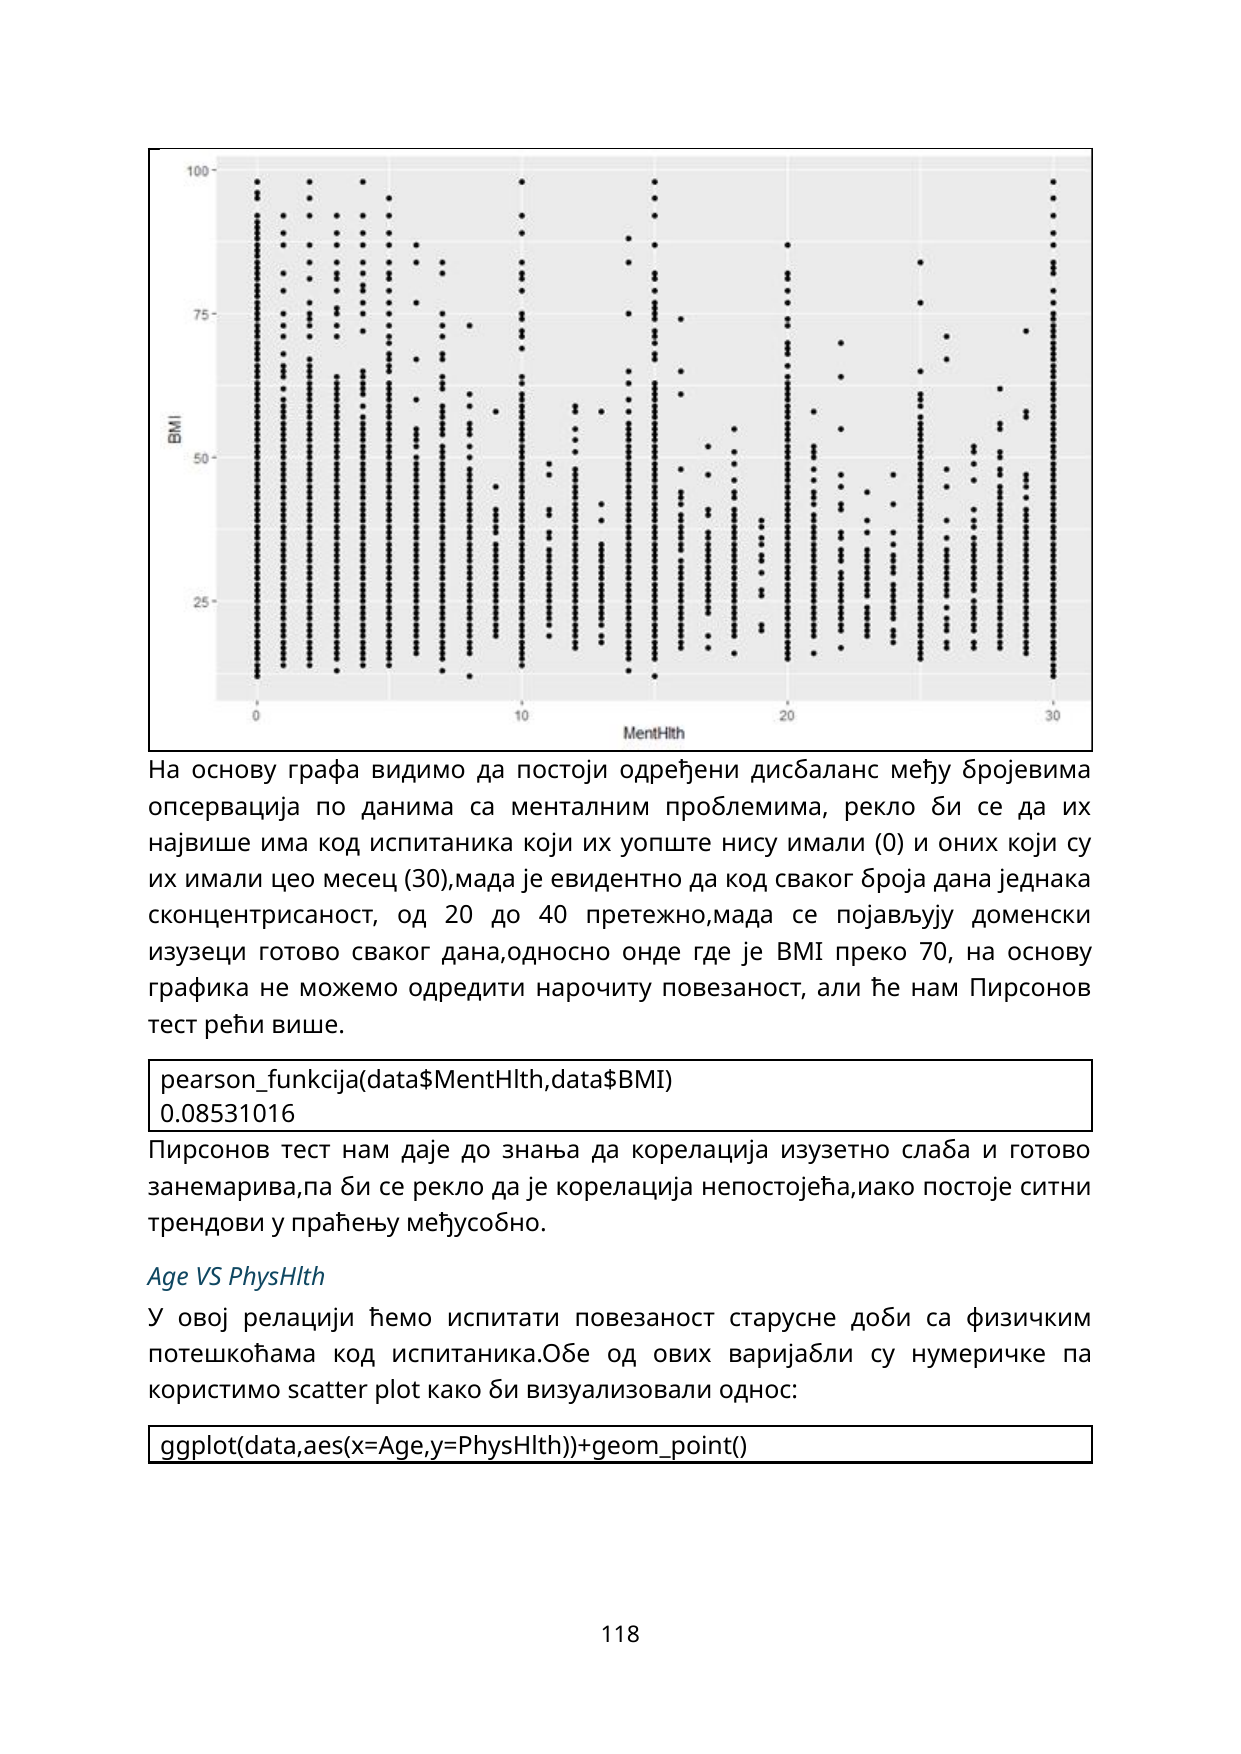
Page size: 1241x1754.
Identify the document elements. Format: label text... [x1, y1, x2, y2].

table_header pearson_funkcija(data$MentHlth,data$BMI) 0.08531016 [150, 1061, 1091, 1129]
text На основу графа видимо да постоји одређени дисбаланс међу бројевима опсервација по данима са менталним проблемима, рекло би се да их највише има код испитаника који их уопште нису имали (0) и оних који су их имали цео месец (30),мада је евидентно да код сваког броја дана једнака сконцентрисаност, од 20 до 40 претежно,мада се појављују доменски изузеци готово сваког дана,односно онде где је BMI преко 70, на основу графика не можемо одредити нарочиту повезаност, али ће нам Пирсонов тест рећи више. [148, 752, 1093, 1040]
picture [159, 149, 1092, 750]
text Пирсонов тест нам даје до знања да корелација изузетно слаба и готово занемарива,па би се рекло да је корелација непостојећа,иако постоје ситни трендови у праћењу међусобно. [148, 1132, 1093, 1239]
text У овој релацији ћемо испитати повезаност старусне доби са физичким потешкоћама код испитаника.Обе од ових варијабли су нумеричке па користимо scatter plot како би визуализовали однос: [148, 1299, 1093, 1406]
table_cell [150, 150, 159, 750]
table_header ggplot(data,aes(x=Age,y=PhysHlth))+geom_point() [150, 1427, 1091, 1461]
subtitle Age VS PhysHlth [148, 1258, 1093, 1293]
